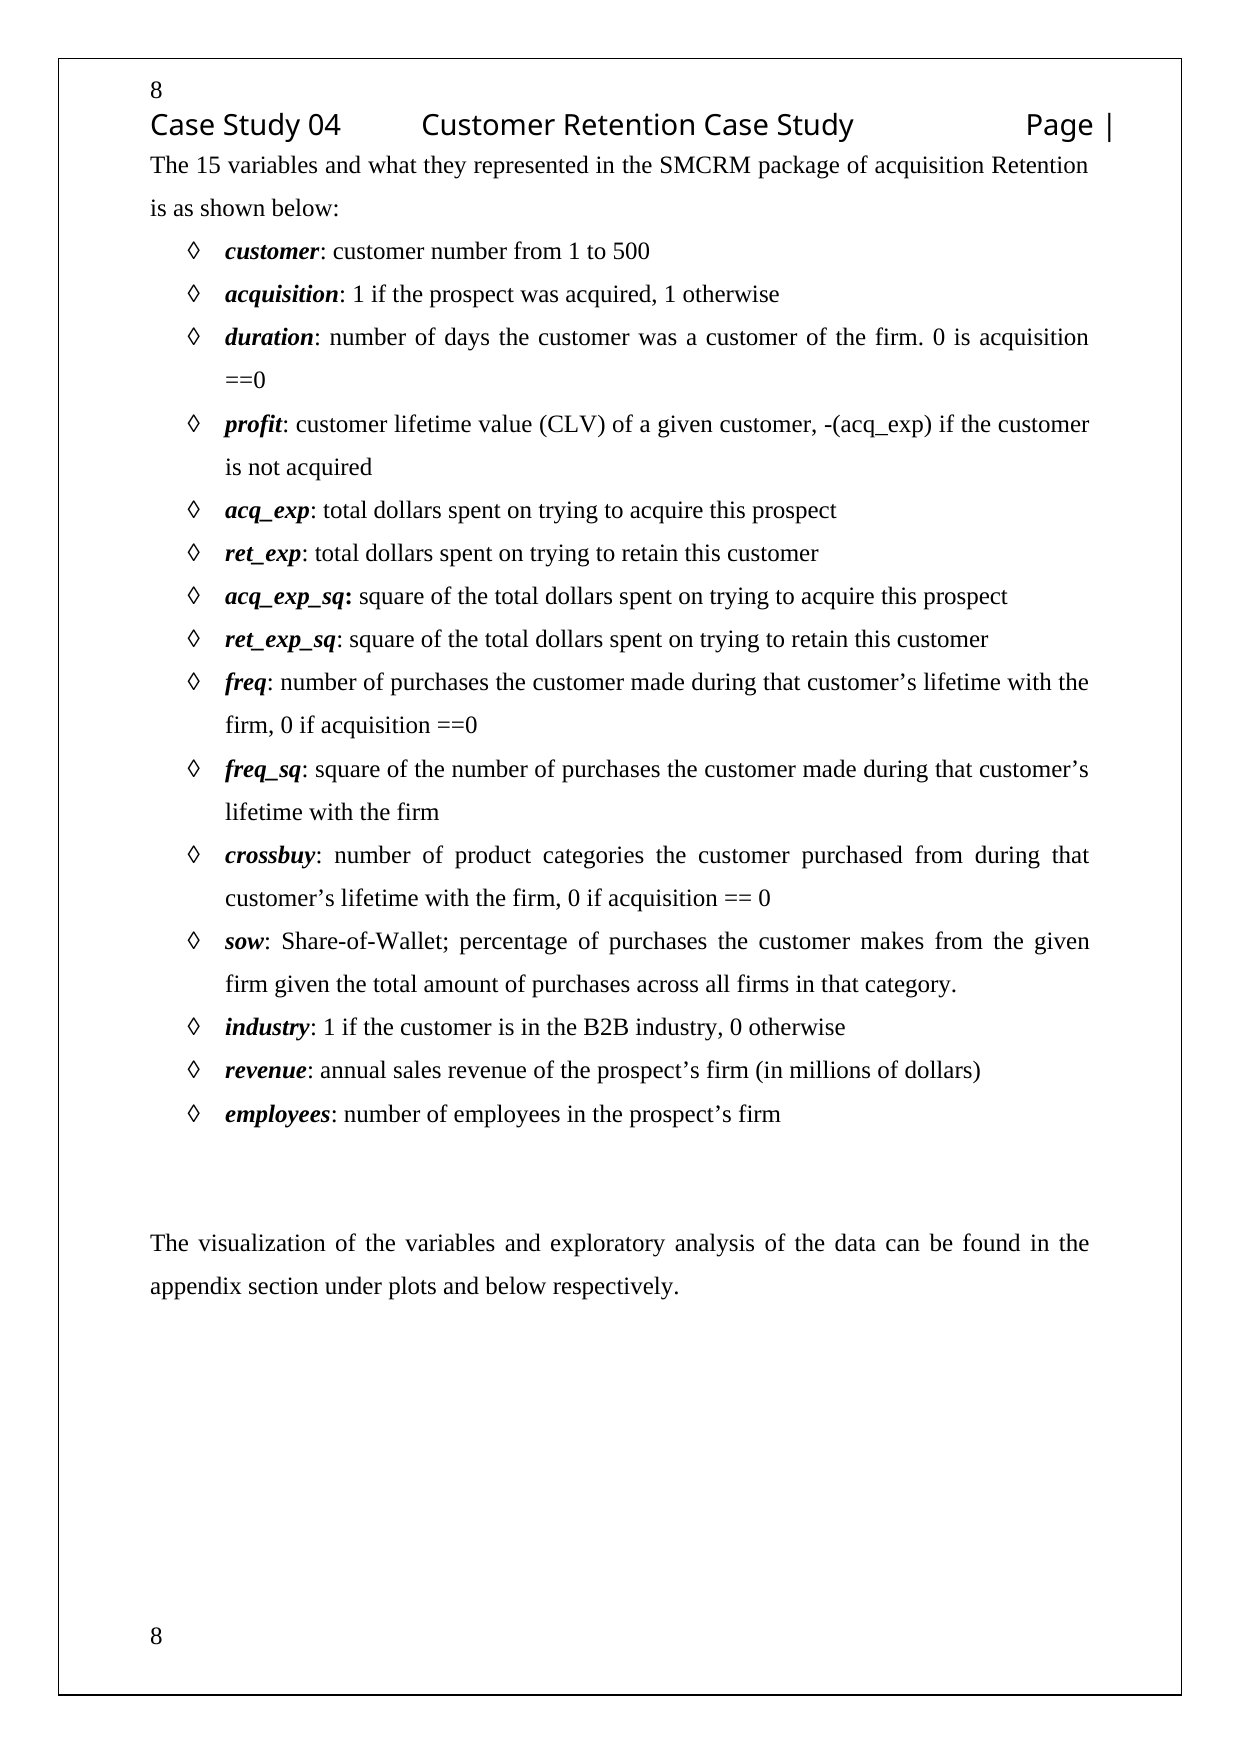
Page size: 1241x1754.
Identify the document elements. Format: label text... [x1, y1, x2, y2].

list profit: customer lifetime value (CLV) of a given customer, -(acq_exp) if the customer is not acquired [187, 409, 1090, 481]
list freq_sq: square of the number of purchases the customer made during that customer’s lifetime with the firm [187, 754, 1090, 826]
list ret_exp_sq: square of the total dollars spent on trying to retain this customer [187, 624, 1090, 653]
list industry: 1 if the customer is in the B2B industry, 0 otherwise [187, 1012, 1090, 1041]
list sow: Share-of-Wallet; percentage of purchases the customer makes from the given firm given the total amount of purchases across all firms in that category. [187, 926, 1090, 998]
list acquisition: 1 if the prospect was acquired, 1 otherwise [187, 279, 1090, 308]
list crossbuy: number of product categories the customer purchased from during that customer’s lifetime with the firm, 0 if acquisition == 0 [187, 840, 1090, 912]
list customer: customer number from 1 to 500 [187, 236, 1090, 265]
list employees: number of employees in the prospect’s firm [187, 1099, 1090, 1127]
list duration: number of days the customer was a customer of the firm. 0 is acquisition ==0 [187, 322, 1090, 394]
list ret_exp: total dollars spent on trying to retain this customer [187, 538, 1090, 567]
list freq: number of purchases the customer made during that customer’s lifetime with the firm, 0 if acquisition ==0 [187, 667, 1090, 739]
text The 15 variables and what they represented in the SMCRM package of acquisition Retention is as shown below: [150, 150, 1090, 222]
list revenue: annual sales revenue of the prospect’s firm (in millions of dollars) [187, 1056, 1090, 1084]
text The visualization of the variables and exploratory analysis of the data can be found in the appendix section under plots and below respectively. [150, 1228, 1090, 1300]
list acq_exp_sq: square of the total dollars spent on trying to acquire this prospect [187, 581, 1090, 610]
list acq_exp: total dollars spent on trying to acquire this prospect [187, 495, 1090, 524]
